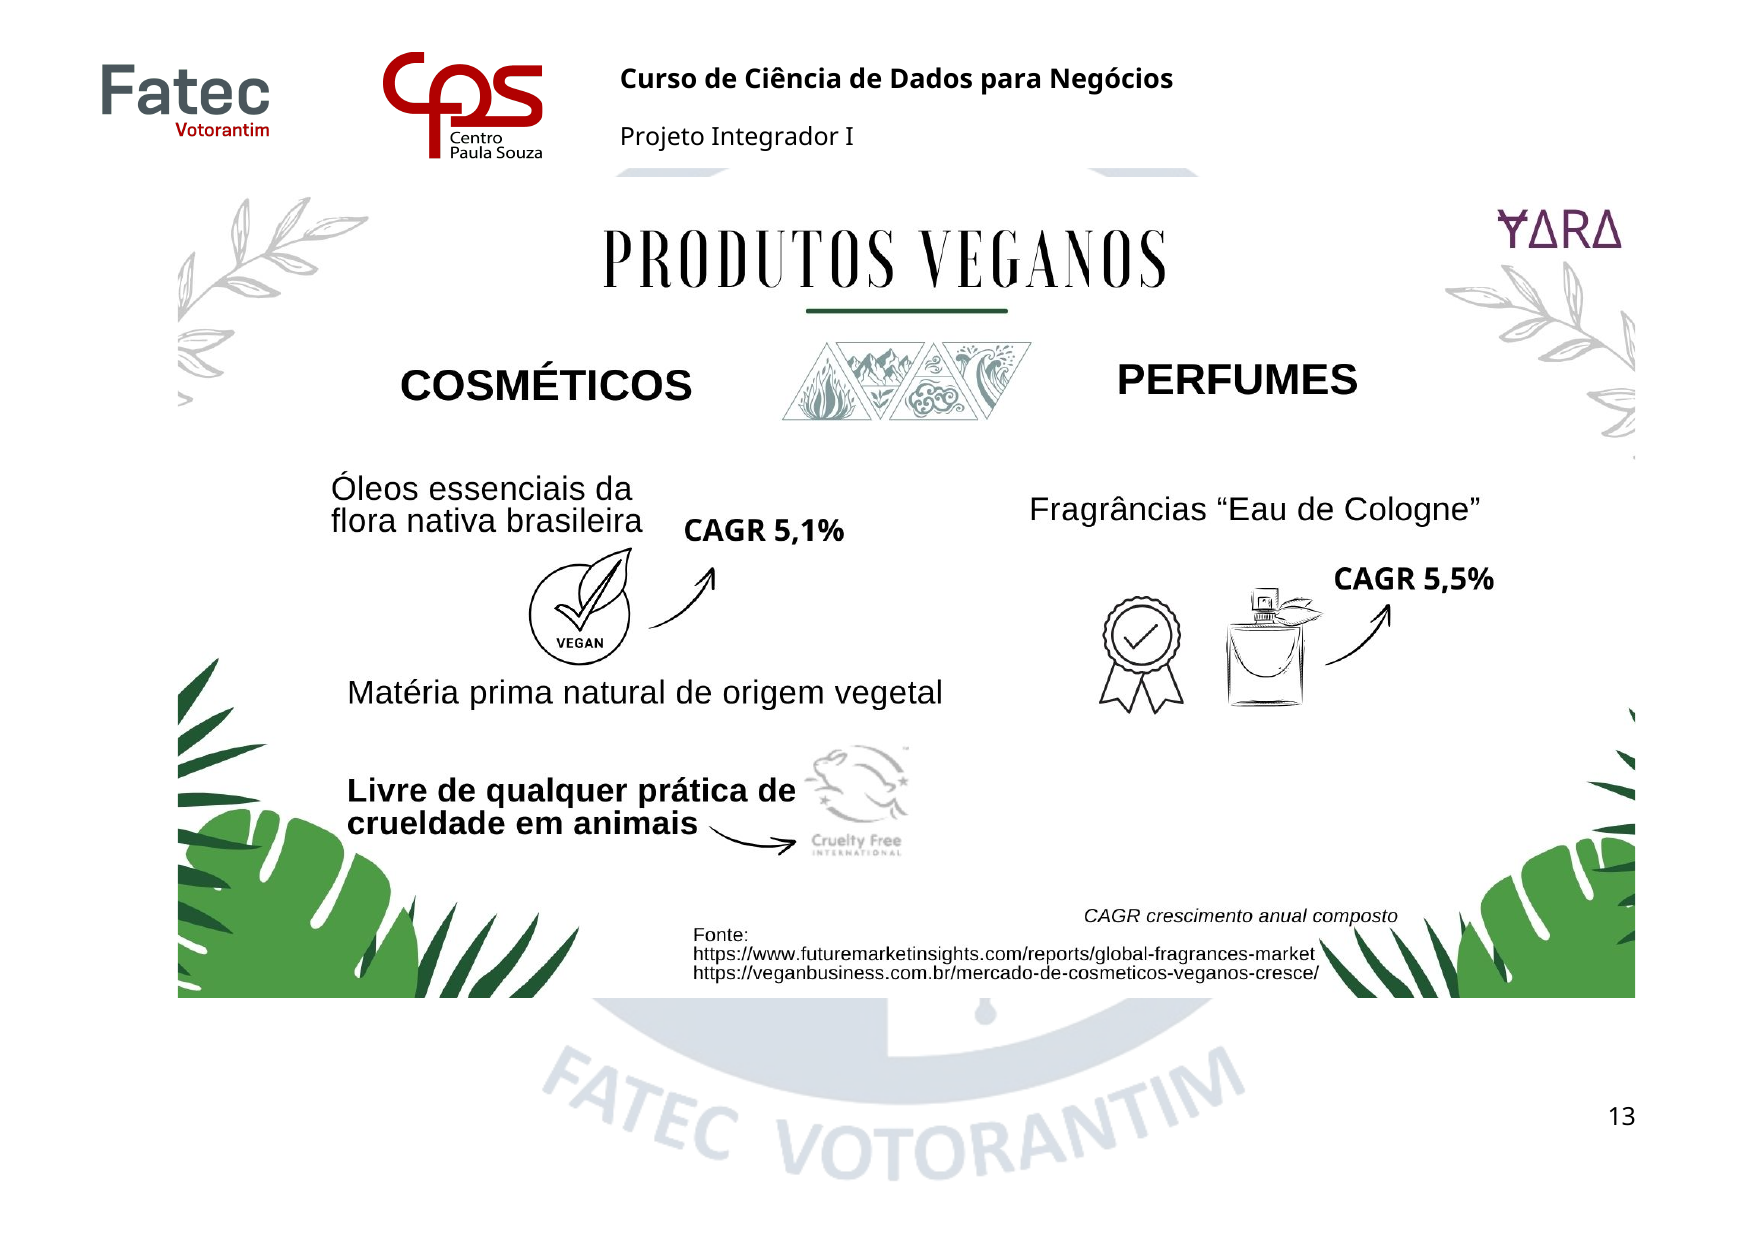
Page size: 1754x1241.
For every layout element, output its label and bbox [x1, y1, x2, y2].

picture [101, 52, 543, 169]
picture [177, 177, 1636, 998]
